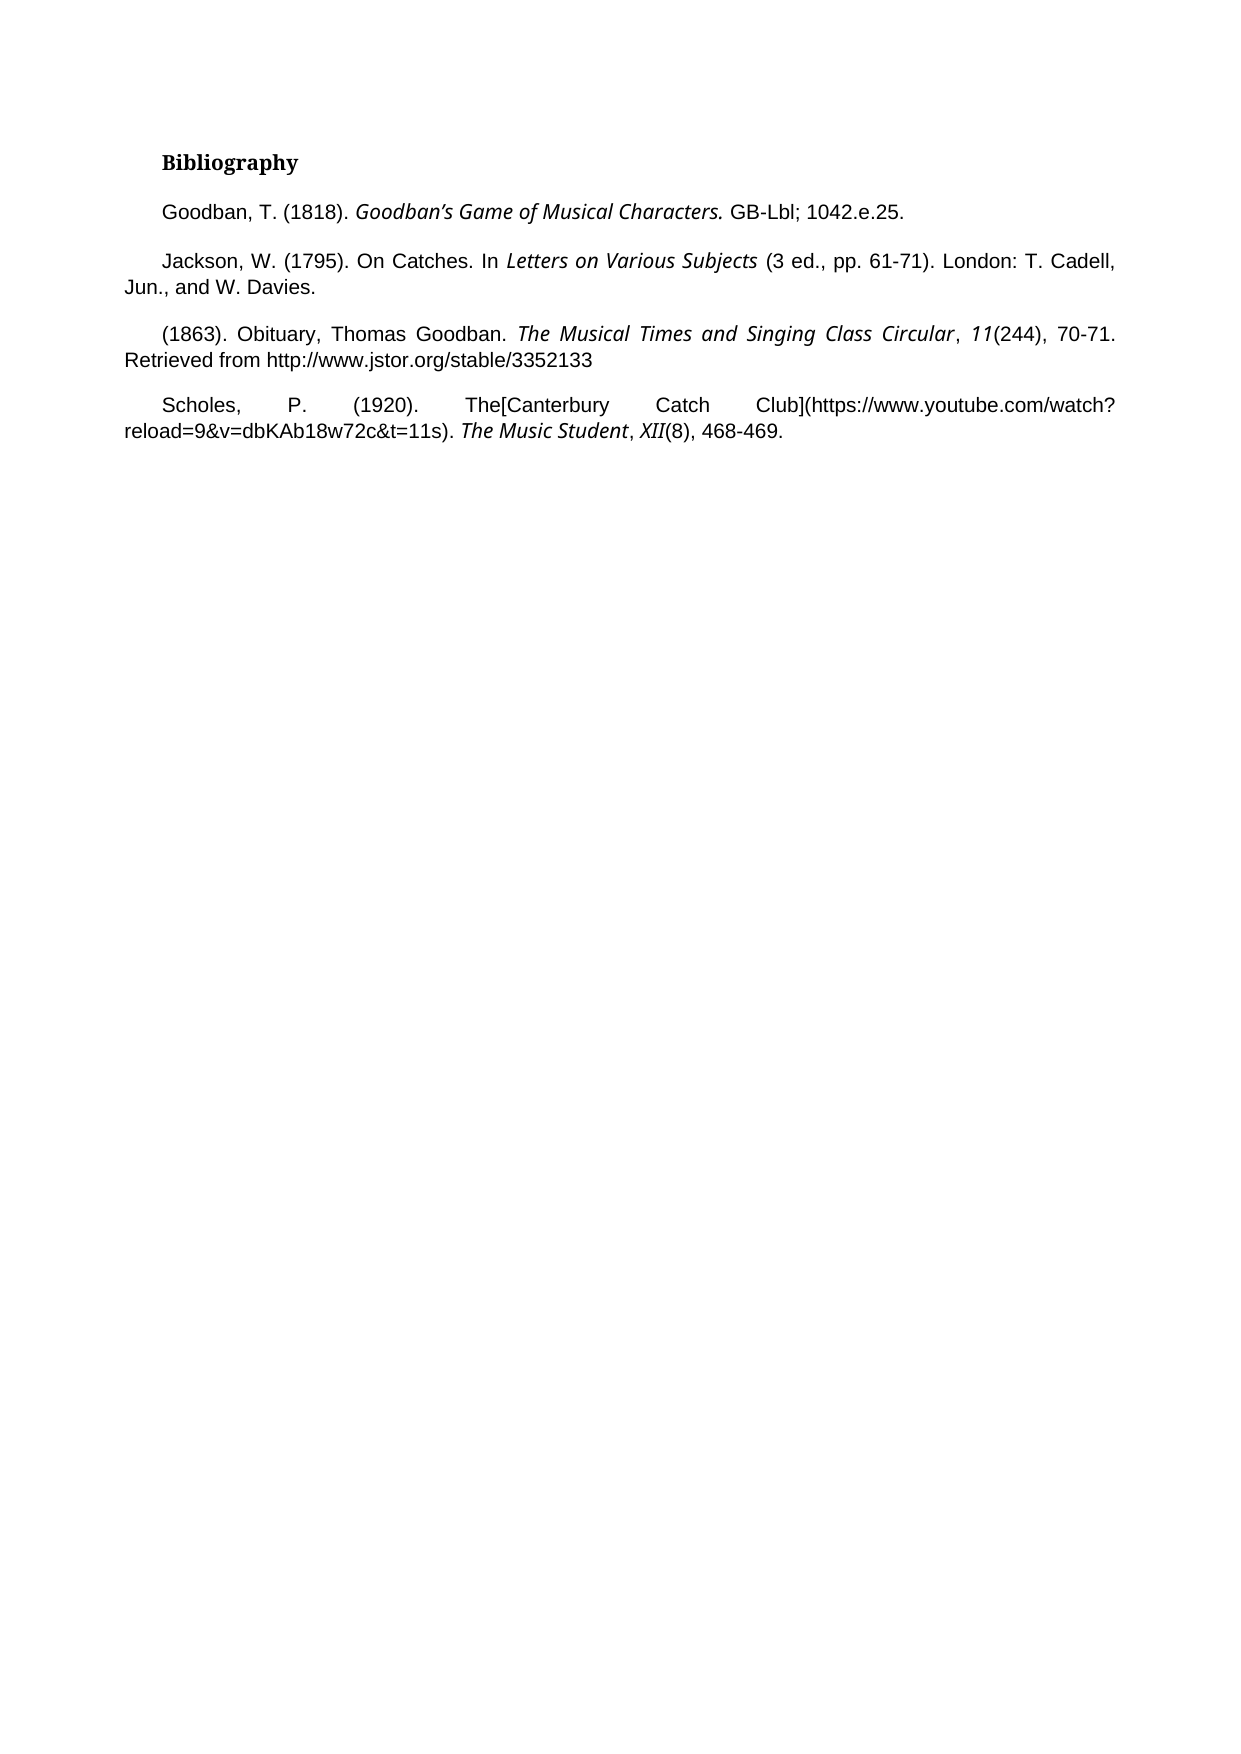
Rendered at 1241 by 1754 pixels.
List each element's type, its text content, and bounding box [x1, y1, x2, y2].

text Bibliography [124, 148, 1116, 176]
text Jackson, W. (1795). On Catches. In Letters on Various Subjects (3 ed., pp. 61-71). London: T. Cadell, Jun., and W. Davies. [124, 246, 1116, 298]
text Scholes, P. (1920). The[Canterbury Catch Club](https://www.youtube.com/watch?reload=9&v=dbKAb18w72c&t=11s). The Music Student, XII(8), 468-469. [124, 393, 1116, 445]
text Goodban, T. (1818). Goodban’s Game of Musical Characters. GB-Lbl; 1042.e.25. [124, 197, 1116, 225]
text (1863). Obituary, Thomas Goodban. The Musical Times and Singing Class Circular, 11(244), 70-71. Retrieved from http://www.jstor.org/stable/3352133 [124, 319, 1116, 372]
